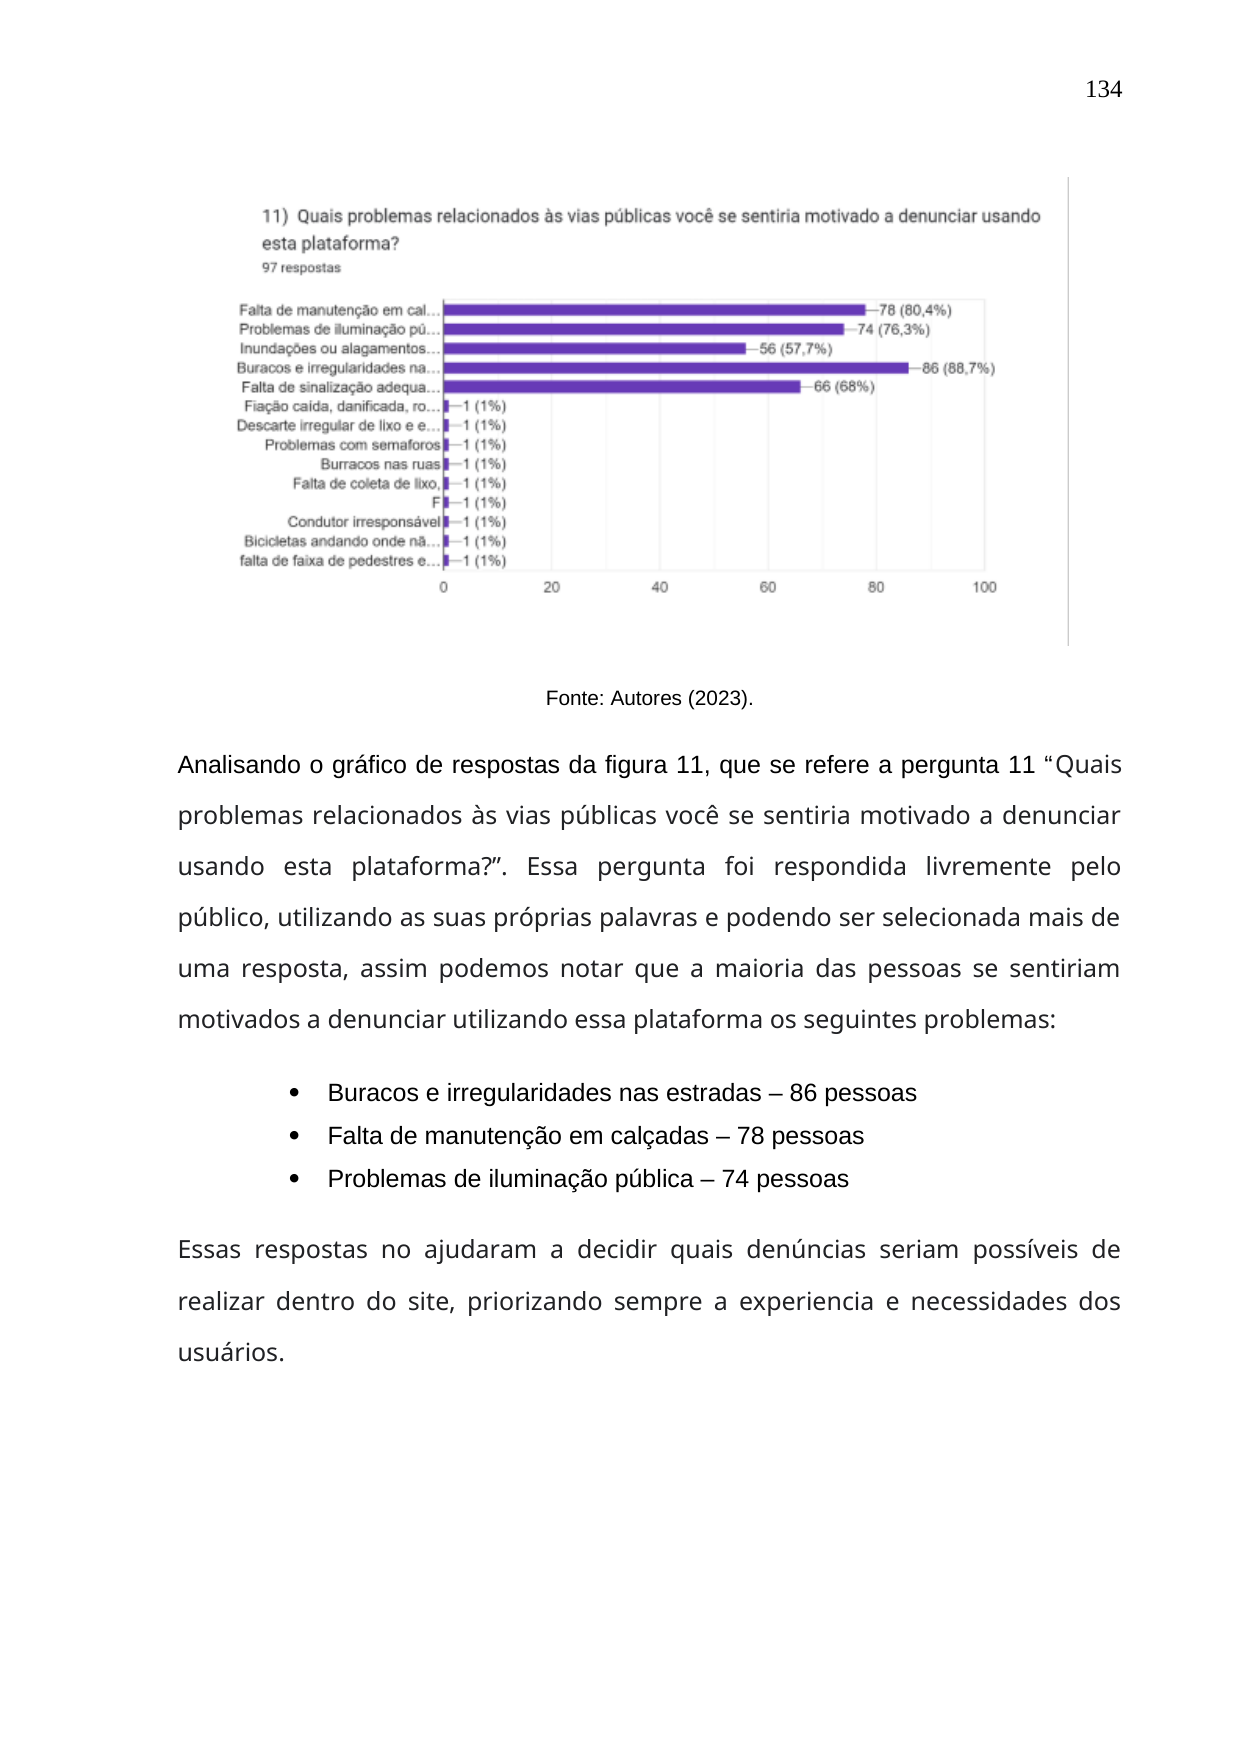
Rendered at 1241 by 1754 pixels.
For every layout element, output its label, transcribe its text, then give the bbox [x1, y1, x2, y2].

picture [235, 177, 1070, 646]
text Essas respostas no ajudaram a decidir quais denúncias seriam possíveis de realizar dentro do site, priorizando sempre a experiencia e necessidades dos usuários. [177, 1232, 1122, 1368]
text Fonte: Autores (2023). [177, 685, 1122, 709]
list Problemas de iluminação pública – 74 pessoas [290, 1164, 1122, 1193]
list Buracos e irregularidades nas estradas – 86 pessoas [290, 1077, 1122, 1106]
text Analisando o gráfico de respostas da figura 11, que se refere a pergunta 11 “Quais problemas relacionados às vias públicas você se sentiria motivado a denunciar usando esta plataforma?”. Essa pergunta foi respondida livremente pelo público, utilizando as suas próprias palavras e podendo ser selecionada mais de uma resposta, assim podemos notar que a maioria das pessoas se sentiriam motivados a denunciar utilizando essa plataforma os seguintes problemas: [177, 746, 1122, 1036]
list Falta de manutenção em calçadas – 78 pessoas [290, 1121, 1122, 1149]
